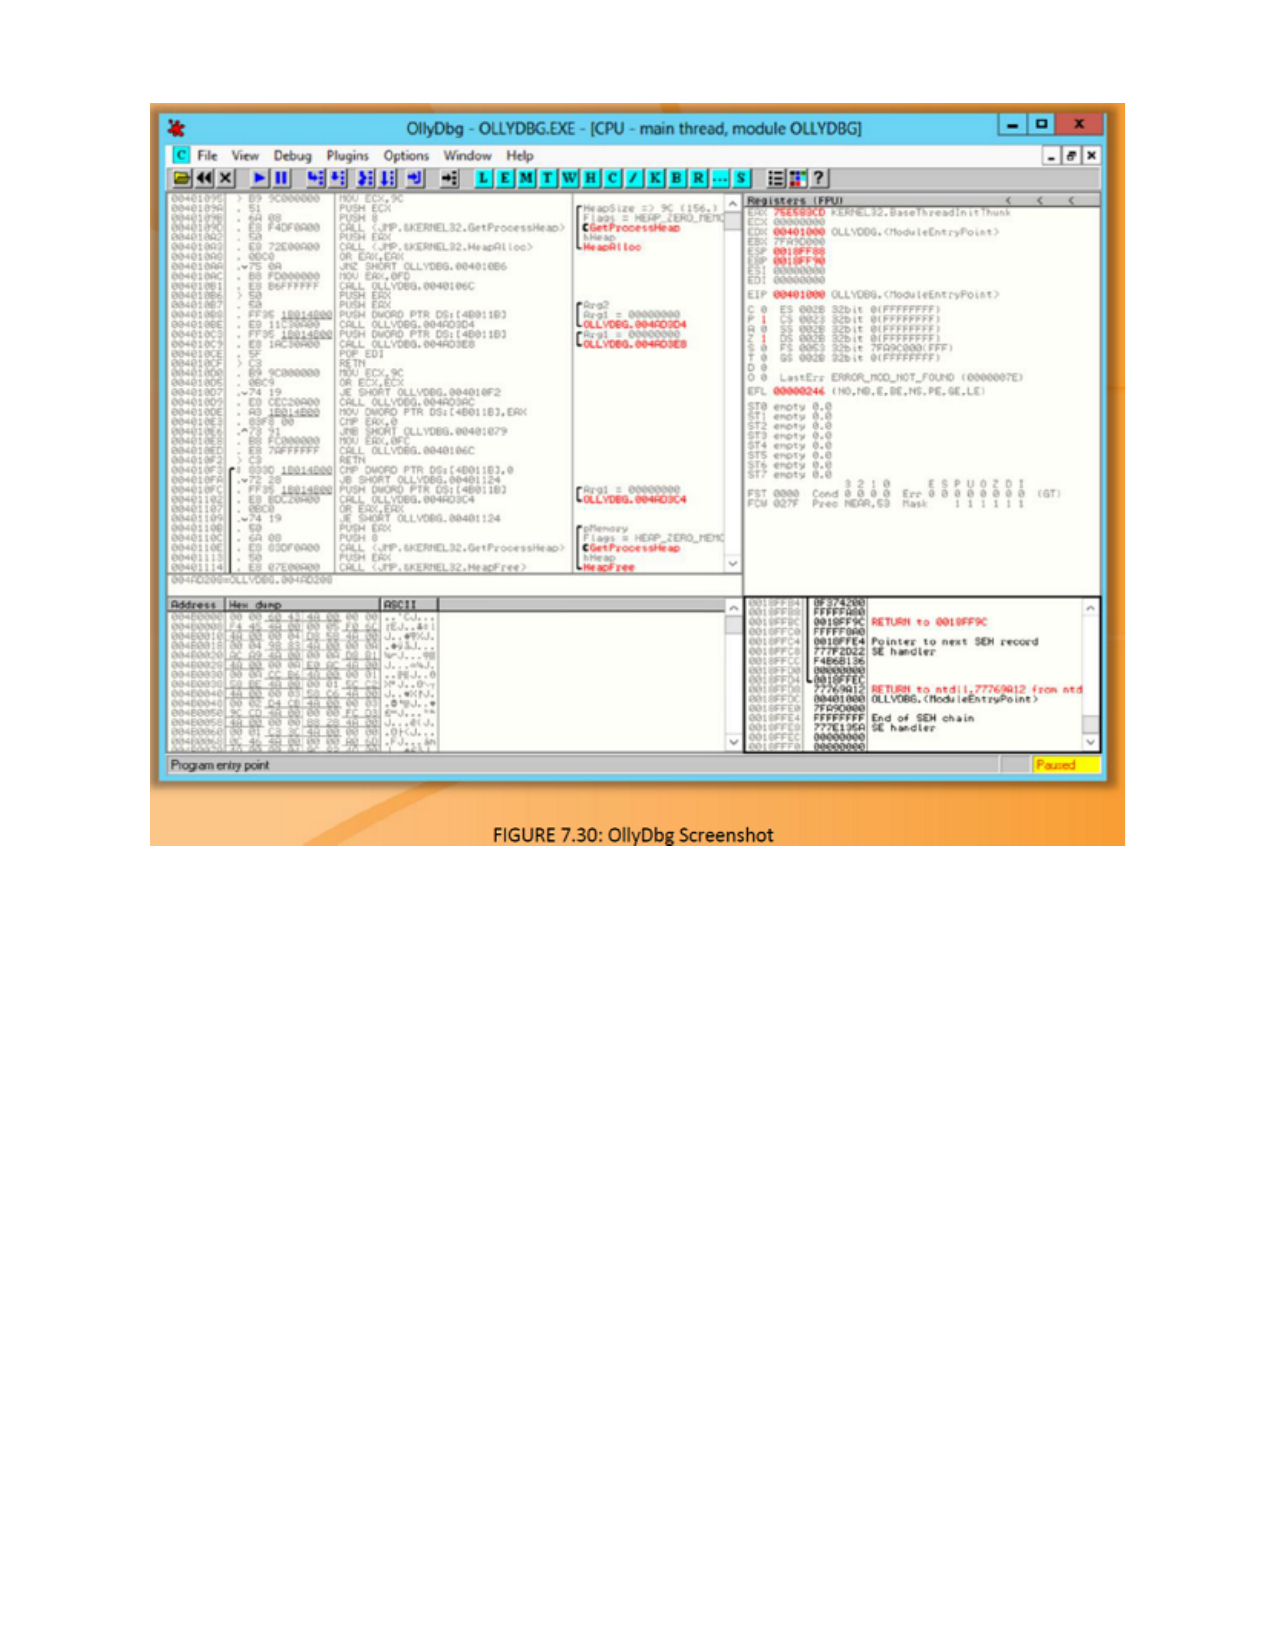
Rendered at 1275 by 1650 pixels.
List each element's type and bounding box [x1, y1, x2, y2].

picture [150, 103, 1125, 846]
